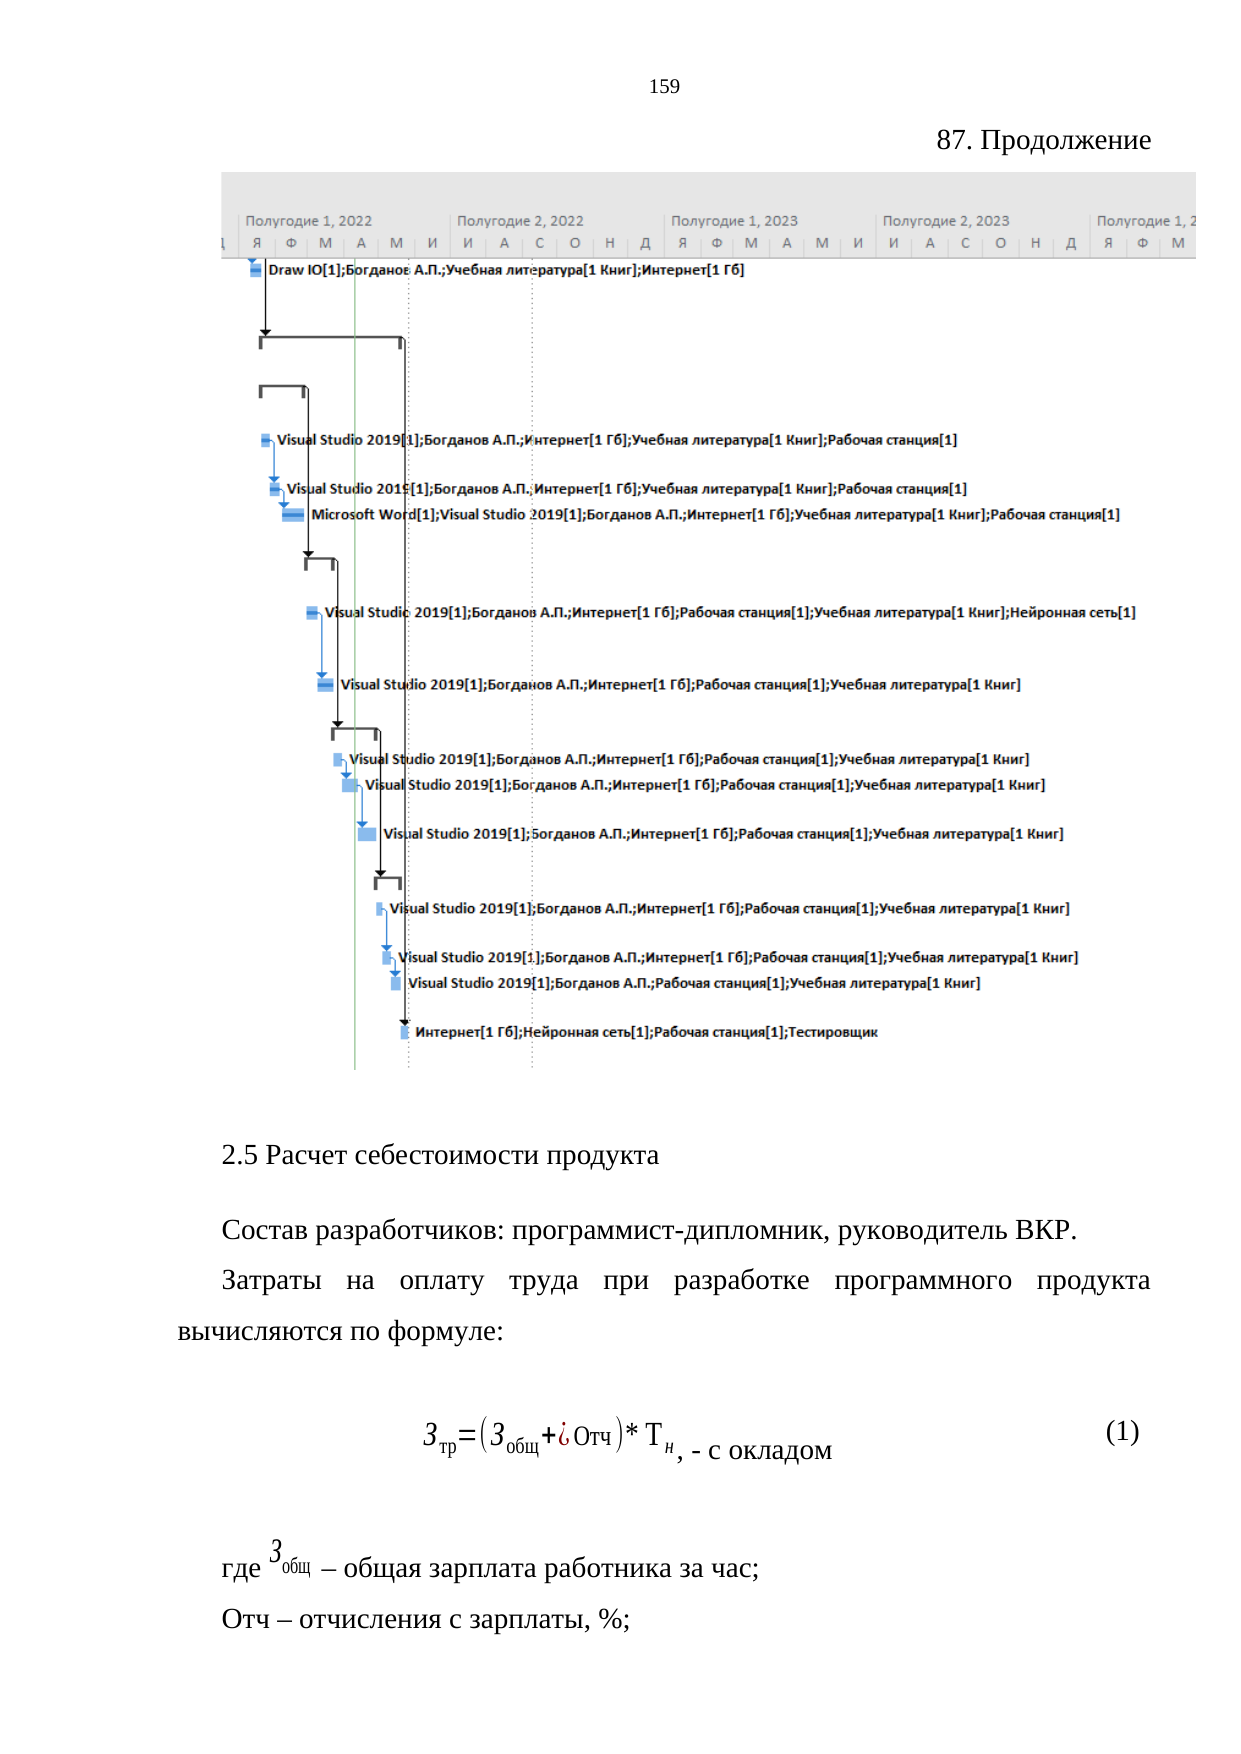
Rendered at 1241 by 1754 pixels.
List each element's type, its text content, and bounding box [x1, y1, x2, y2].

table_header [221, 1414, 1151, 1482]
text где – общая зарплата работника за час; [177, 1532, 1152, 1584]
text Затраты на оплату труда при разработке программного продукта вычисляются по формуле: [177, 1262, 1152, 1346]
text 87. Продолжение [177, 122, 1152, 156]
text Состав разработчиков: программист-дипломник, руководитель ВКР. [177, 1212, 1152, 1246]
text 2.5 Расчет себестоимости продукта [177, 1137, 1152, 1170]
text Отч – отчисления с зарплаты, %; [177, 1601, 1152, 1634]
picture [221, 172, 1196, 1070]
